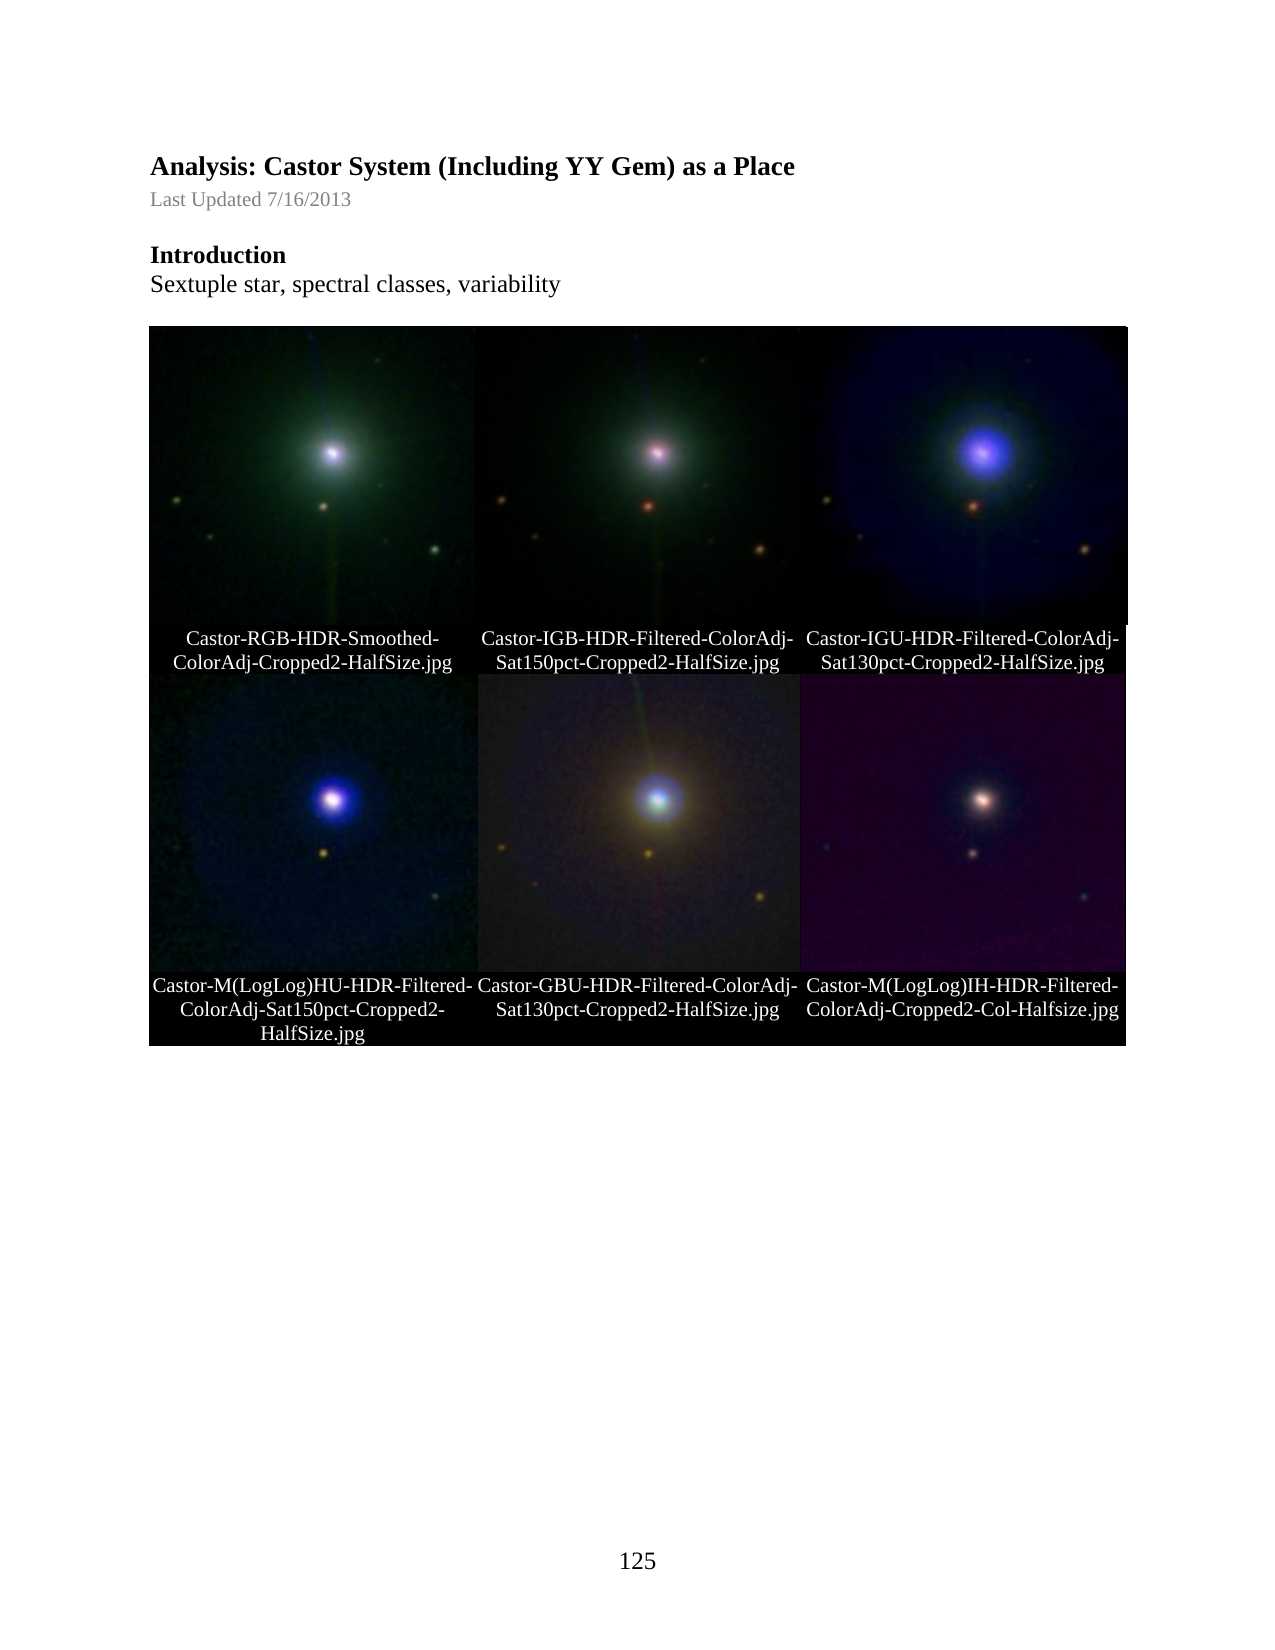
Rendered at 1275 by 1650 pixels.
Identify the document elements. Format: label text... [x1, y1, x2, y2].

text Sextuple star, spectral classes, variability [150, 269, 1125, 298]
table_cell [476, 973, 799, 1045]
picture [150, 327, 1128, 625]
text Introduction [150, 240, 1125, 269]
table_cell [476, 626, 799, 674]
picture [150, 674, 1125, 972]
subtitle Analysis: Castor System (Including YY Gem) as a Place [150, 150, 1125, 181]
text Last Updated 7/16/2013 [150, 187, 1125, 211]
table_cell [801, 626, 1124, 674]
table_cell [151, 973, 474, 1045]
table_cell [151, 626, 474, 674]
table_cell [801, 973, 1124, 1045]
